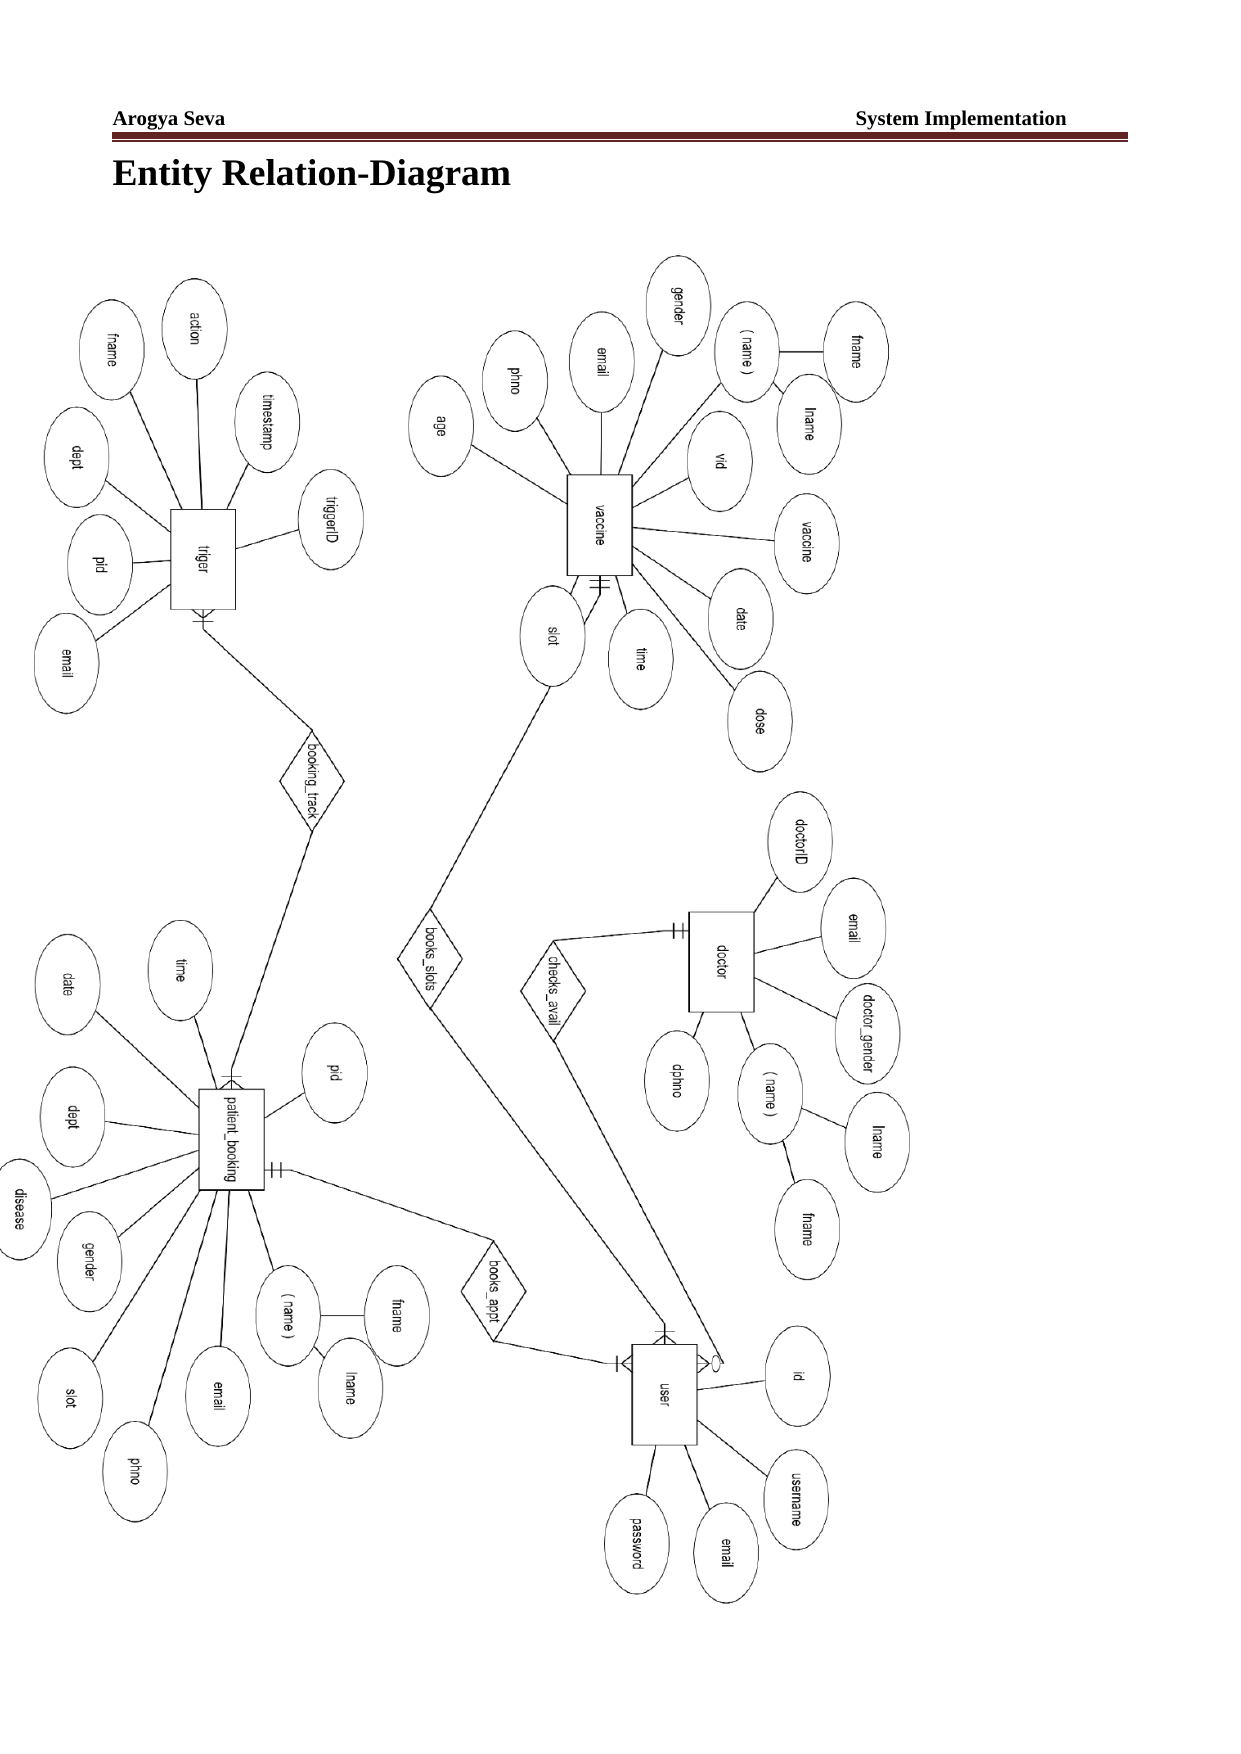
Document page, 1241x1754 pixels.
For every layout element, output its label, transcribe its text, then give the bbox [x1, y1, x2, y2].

text Entity Relation-Diagram [112, 150, 1128, 193]
picture [0, 250, 918, 1610]
